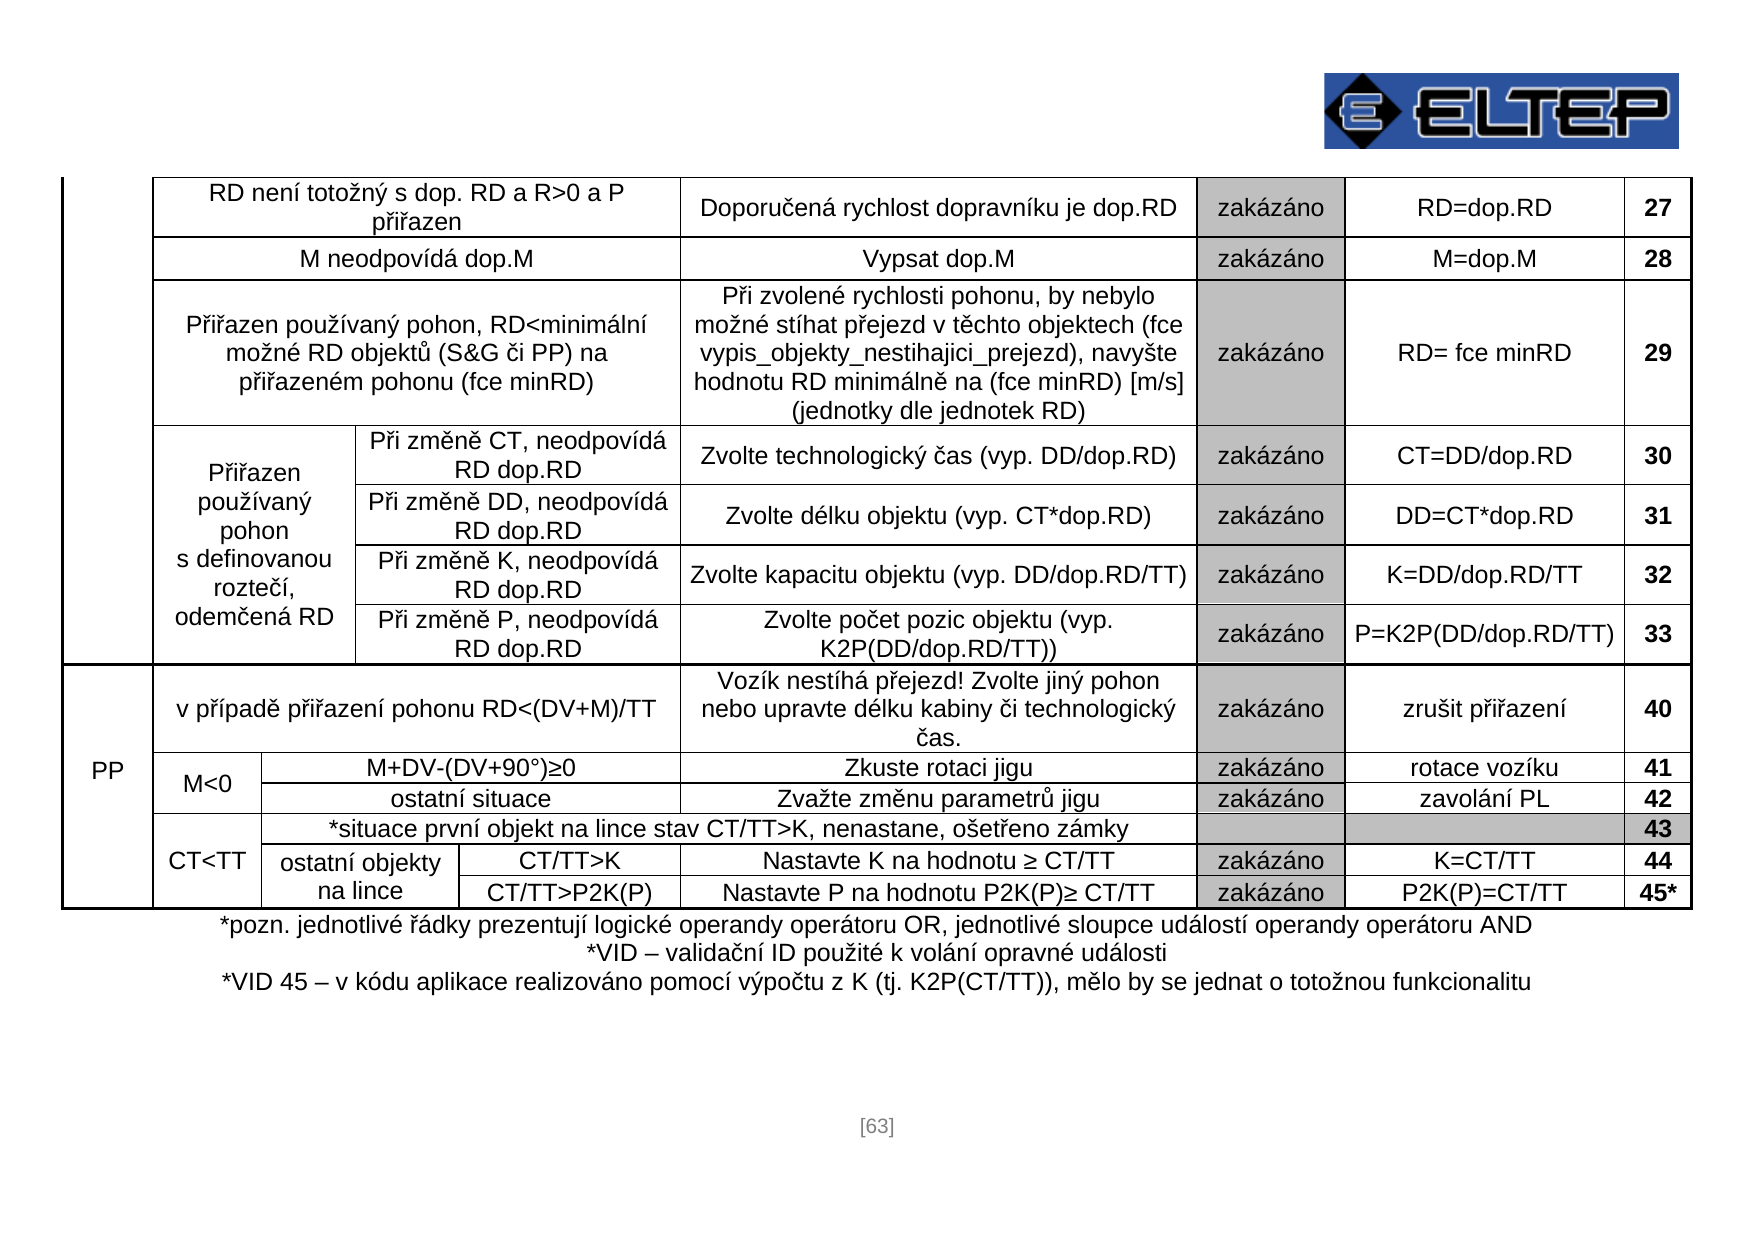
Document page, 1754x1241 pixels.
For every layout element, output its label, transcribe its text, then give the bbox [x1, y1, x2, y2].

text *VID – validační ID použité k volání opravné události [75, 938, 1679, 967]
table_cell M<0 [154, 753, 261, 812]
table_cell ostatní objekty na lince [262, 845, 458, 907]
table_cell 31 [1625, 485, 1690, 544]
text *VID 45 – v kódu aplikace realizováno pomocí výpočtu z K (tj. K2P(CT/TT)), mělo by se jednat o totožnou funkcionalitu [75, 967, 1679, 996]
table_cell CT/TT>K [460, 845, 680, 875]
table_cell Při změně P, neodpovídá RD dop.RD [356, 605, 680, 662]
table_cell 40 [1625, 666, 1690, 752]
table_cell v případě přiřazení pohonu RD<(DV+M)/TT [154, 666, 680, 752]
table_cell M neodpovídá dop.M [154, 238, 680, 279]
table_cell Vypsat dop.M [681, 238, 1196, 279]
table_cell 32 [1625, 546, 1690, 603]
table_cell zakázáno [1198, 178, 1344, 236]
table_cell zrušit přiřazení [1346, 666, 1624, 752]
table_cell [64, 875, 152, 907]
table_cell P2K(P)=CT/TT [1346, 876, 1624, 907]
table_cell Zkuste rotaci jigu [681, 753, 1196, 782]
table_cell zakázáno [1198, 281, 1344, 425]
table_cell [1198, 814, 1344, 843]
table_cell zakázáno [1198, 238, 1344, 279]
table_cell M=dop.M [1346, 238, 1624, 279]
table_cell Doporučená rychlost dopravníku je dop.RD [681, 178, 1196, 236]
table_cell Při zvolené rychlosti pohonu, by nebylo možné stíhat přejezd v těchto objektech (fce vypis_objekty_nestihajici_prejezd), navyšte hodnotu RD minimálně na (fce minRD) [m/s] (jednotky dle jednotek RD) [681, 281, 1196, 425]
table_cell Při změně K, neodpovídá RD dop.RD [356, 546, 680, 603]
table_cell P=K2P(DD/dop.RD/TT) [1346, 605, 1624, 662]
table_cell zakázáno [1198, 546, 1344, 603]
table_cell zavolání PL [1346, 783, 1624, 812]
table_cell Zvolte délku objektu (vyp. CT*dop.RD) [681, 485, 1196, 544]
table_cell 41 [1625, 753, 1690, 782]
picture [1324, 73, 1679, 149]
table_cell Při změně DD, neodpovídá RD dop.RD [356, 485, 680, 544]
table_cell CT/TT>P2K(P) [460, 876, 680, 907]
table_cell CT<TT [154, 814, 261, 907]
table_cell 43 [1625, 814, 1690, 843]
table_cell Zvolte technologický čas (vyp. DD/dop.RD) [681, 426, 1196, 484]
table_cell RD=dop.RD [1346, 178, 1624, 236]
table_cell rotace vozíku [1346, 753, 1624, 782]
table_cell zakázáno [1198, 753, 1344, 782]
table_cell Při změně CT, neodpovídá RD dop.RD [356, 426, 680, 484]
table_cell CT=DD/dop.RD [1346, 426, 1624, 484]
table_cell zakázáno [1198, 666, 1344, 752]
table_cell DD=CT*dop.RD [1346, 485, 1624, 544]
table_cell RD= fce minRD [1346, 281, 1624, 425]
table_cell *situace první objekt na lince stav CT/TT>K, nenastane, ošetřeno zámky [262, 814, 1196, 843]
table_cell Přiřazen používaný pohon, RD<minimální možné RD objektů (S&G či PP) na přiřazeném pohonu (fce minRD) [154, 281, 680, 425]
table_cell 45* [1625, 876, 1690, 907]
table_cell K=DD/dop.RD/TT [1346, 546, 1624, 603]
table_cell zakázáno [1198, 426, 1344, 484]
table_cell Zvažte změnu parametrů jigu [681, 784, 1196, 812]
table_cell RD není totožný s dop. RD a R>0 a P přiřazen [154, 178, 680, 236]
table_cell Nastavte K na hodnotu ≥ CT/TT [681, 845, 1196, 875]
table_cell K=CT/TT [1346, 845, 1624, 875]
table_cell zakázáno [1198, 485, 1344, 544]
table_cell zakázáno [1198, 784, 1344, 812]
table_cell Zvolte kapacitu objektu (vyp. DD/dop.RD/TT) [681, 546, 1196, 603]
table_cell Vozík nestíhá přejezd! Zvolte jiný pohon nebo upravte délku kabiny či technologický čas. [681, 666, 1196, 752]
table_cell 44 [1625, 845, 1690, 875]
table_cell 27 [1625, 178, 1690, 236]
table_cell 42 [1625, 783, 1690, 812]
table_cell 33 [1625, 605, 1690, 662]
text *pozn. jednotlivé řádky prezentují logické operandy operátoru OR, jednotlivé sloupce událostí operandy operátoru AND [75, 910, 1679, 938]
table_cell [1346, 814, 1624, 843]
table_cell Nastavte P na hodnotu P2K(P)≥ CT/TT [681, 876, 1196, 907]
table_cell zakázáno [1198, 605, 1344, 662]
table_cell ostatní situace [262, 784, 680, 812]
table_cell 29 [1625, 281, 1690, 425]
table_cell 30 [1625, 426, 1690, 484]
table_cell 28 [1625, 238, 1690, 279]
table_cell M+DV-(DV+90°)≥0 [262, 753, 680, 782]
table_cell zakázáno [1198, 845, 1344, 875]
table_cell PP [64, 666, 152, 875]
table_cell zakázáno [1198, 876, 1344, 907]
table_cell Přiřazen používaný pohon s definovanou roztečí, odemčená RD [154, 426, 355, 662]
table_cell Zvolte počet pozic objektu (vyp. K2P(DD/dop.RD/TT)) [681, 605, 1196, 662]
